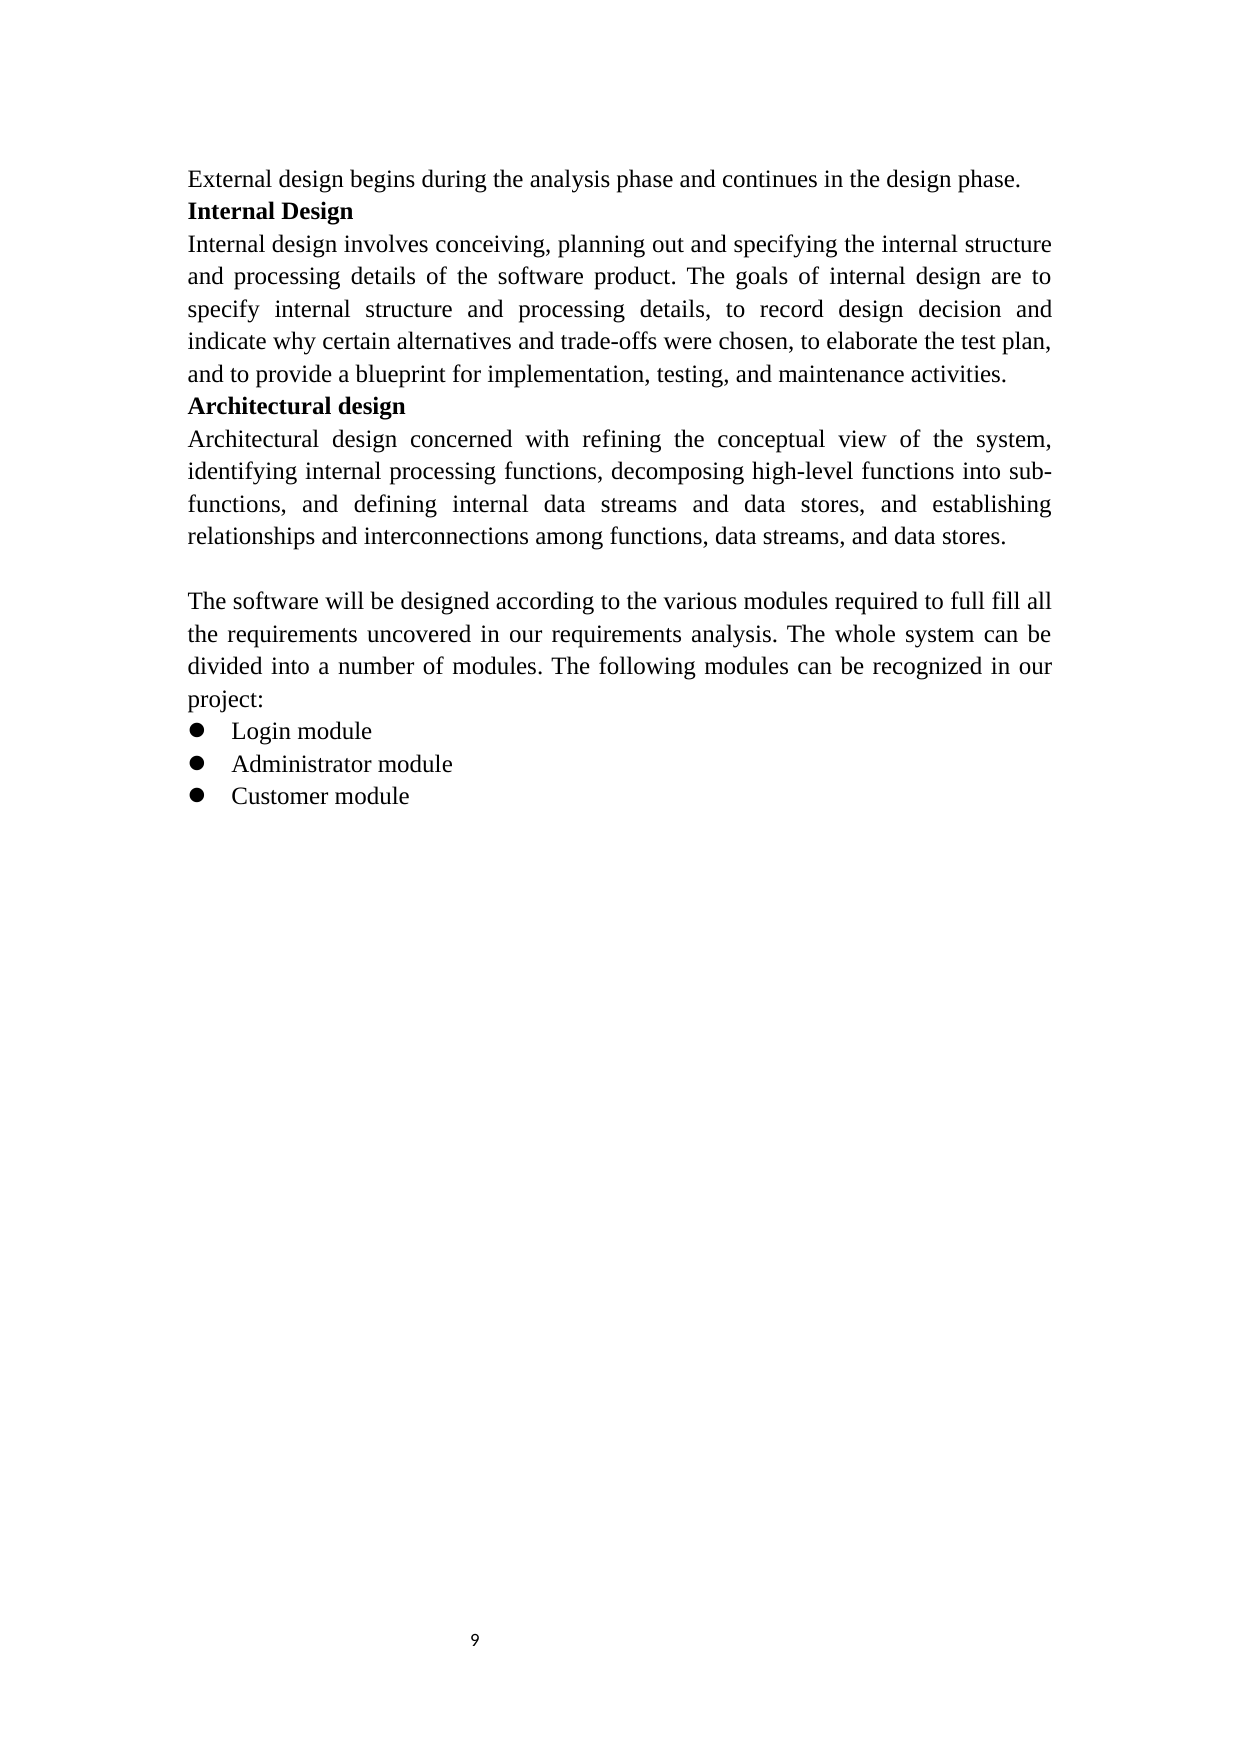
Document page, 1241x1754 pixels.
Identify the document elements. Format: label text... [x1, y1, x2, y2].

text Internal design involves conceiving, planning out and specifying the internal structure and processing details of the software product. The goals of internal design are to specify internal structure and processing details, to record design decision and indicate why certain alternatives and trade-offs were chosen, to elaborate the test plan, and to provide a blueprint for implementation, testing, and maintenance activities. [187, 227, 1053, 389]
list Login module [187, 714, 1053, 747]
text Internal Design [187, 194, 1053, 227]
text External design begins during the analysis phase and continues in the design phase. [187, 162, 1053, 194]
text The software will be designed according to the various modules required to full fill all the requirements uncovered in our requirements analysis. The whole system can be divided into a number of modules. The following modules can be recognized in our project: [187, 584, 1053, 714]
list Customer module [187, 779, 1053, 812]
list Administrator module [187, 747, 1053, 779]
text Architectural design [187, 389, 1053, 422]
text Architectural design concerned with refining the conceptual view of the system, identifying internal processing functions, decomposing high-level functions into sub-functions, and defining internal data streams and data stores, and establishing relationships and interconnections among functions, data streams, and data stores. [187, 422, 1053, 552]
